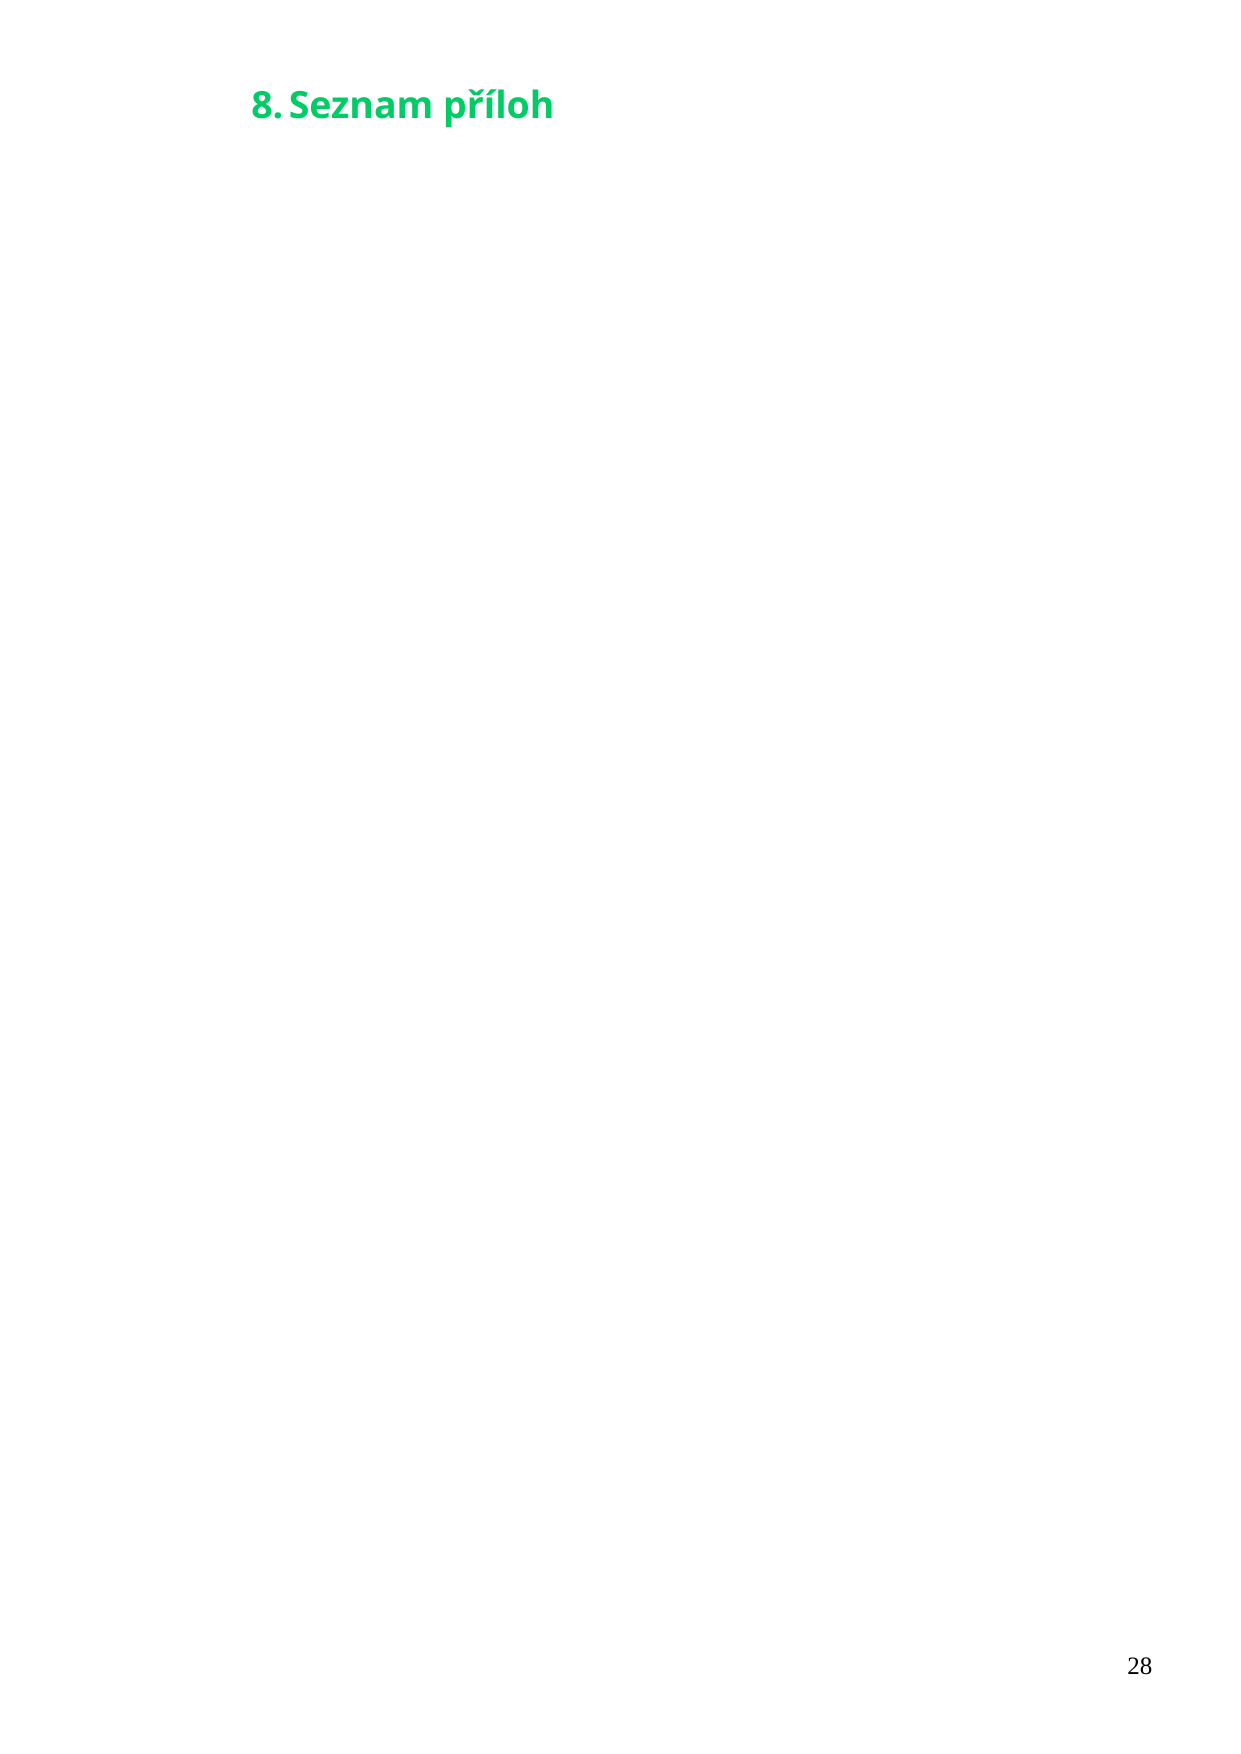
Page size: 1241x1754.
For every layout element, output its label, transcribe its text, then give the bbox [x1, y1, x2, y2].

subtitle Seznam příloh [251, 78, 1152, 129]
